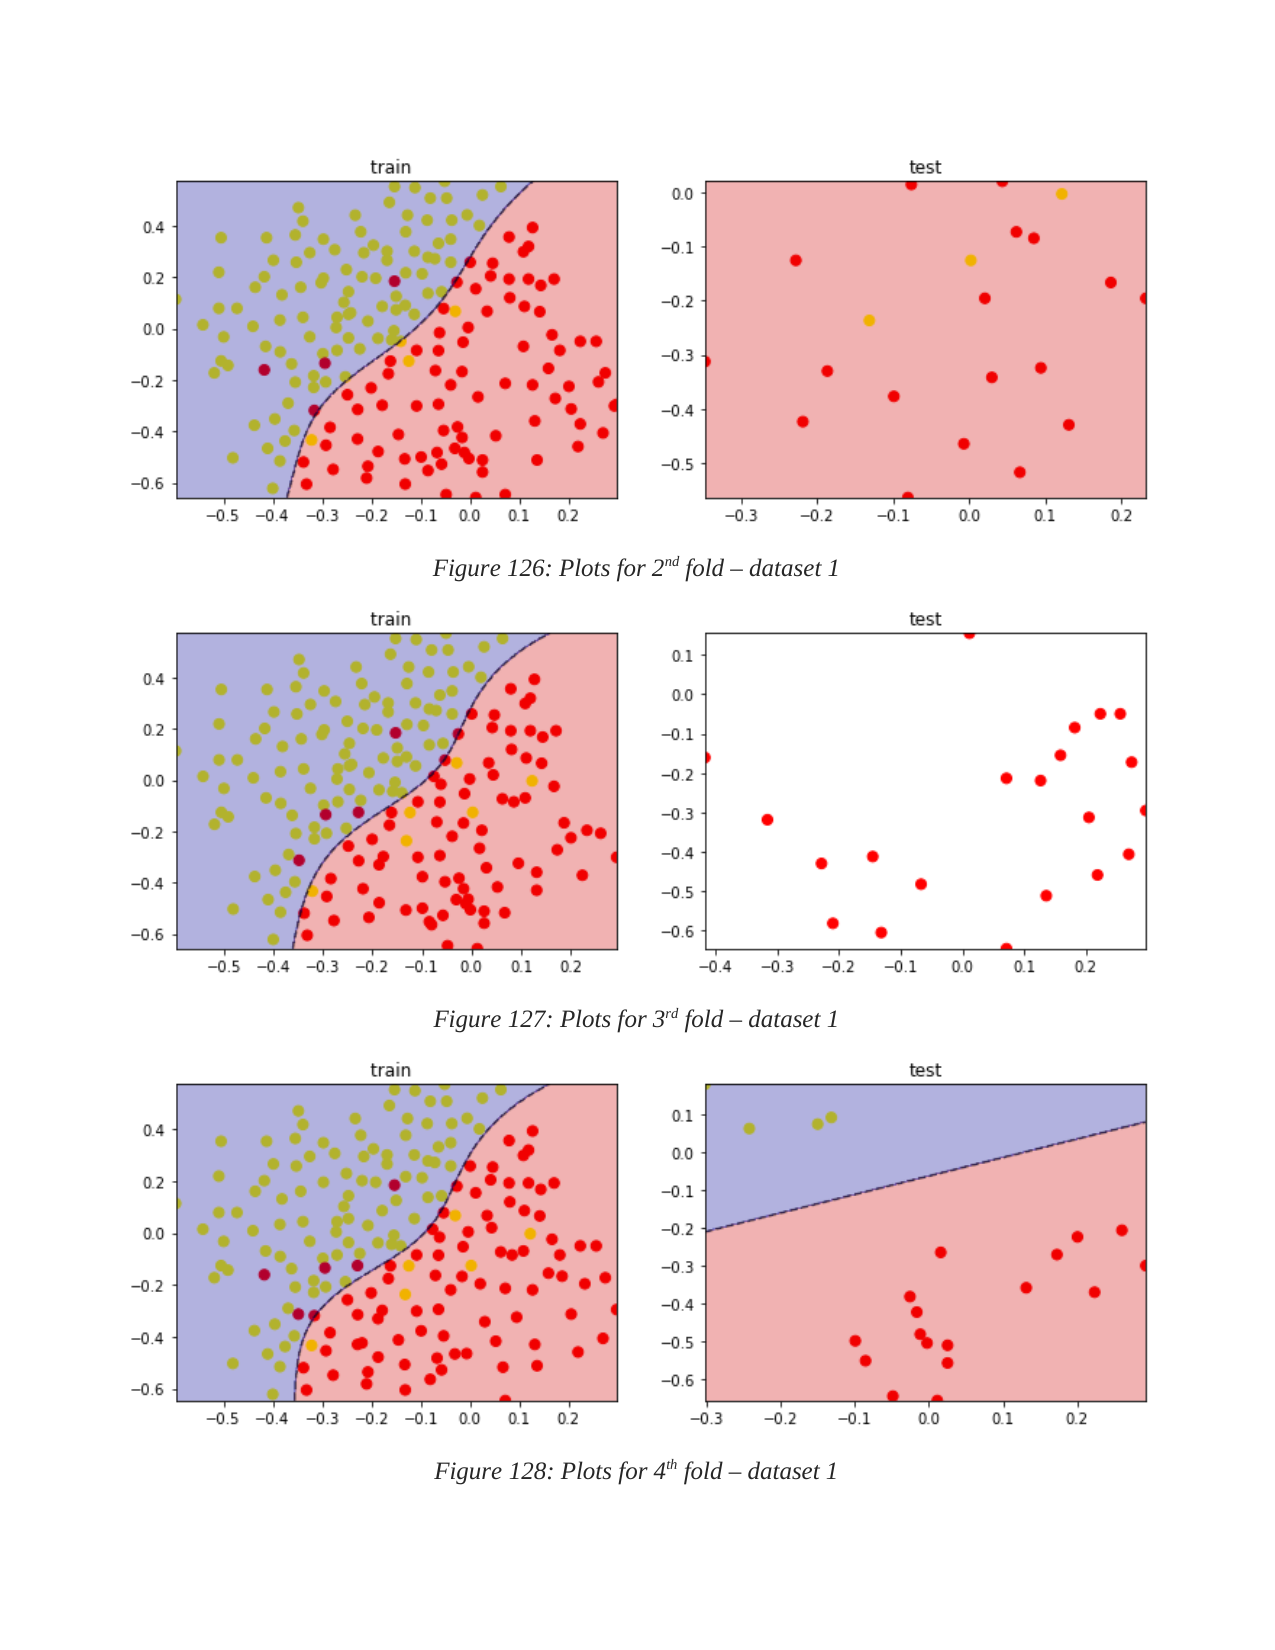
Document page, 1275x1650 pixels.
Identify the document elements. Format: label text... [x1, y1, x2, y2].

text Figure 128: Plots for 4th fold – dataset 1 [112, 1456, 1162, 1485]
picture [120, 601, 1155, 984]
picture [120, 150, 1155, 533]
text Figure 127: Plots for 3rd fold – dataset 1 [112, 1004, 1162, 1033]
picture [120, 1052, 1155, 1436]
text Figure 126: Plots for 2nd fold – dataset 1 [112, 553, 1162, 582]
